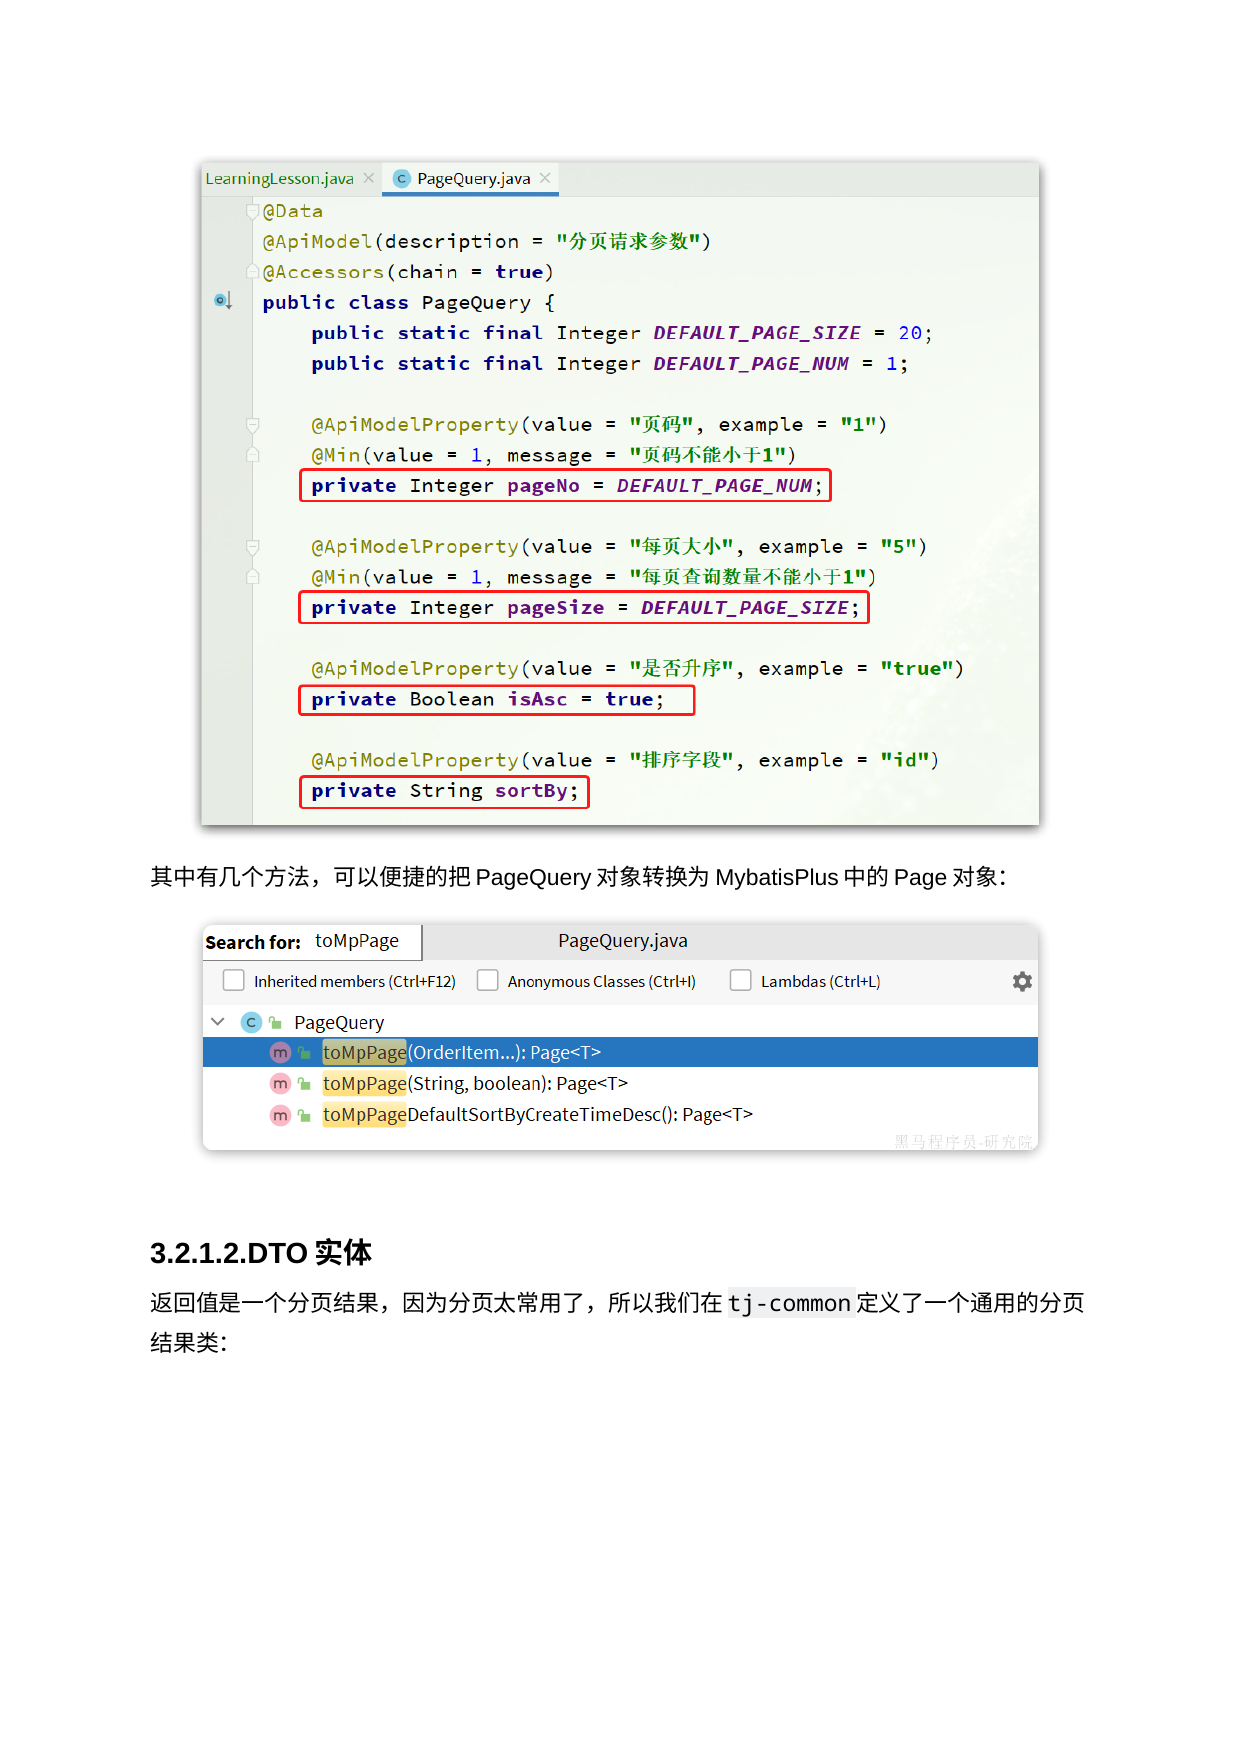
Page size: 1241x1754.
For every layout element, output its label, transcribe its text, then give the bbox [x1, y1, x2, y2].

text 返回值是一个分页结果，因为分页太常用了，所以我们在tj-common定义了一个通用的分页结果类： [150, 1284, 1090, 1358]
text 其中有几个方法，可以便捷的把PageQuery对象转换为MybatisPlus中的Page对象： [150, 859, 1090, 892]
picture [188, 911, 1052, 1166]
picture [188, 150, 1052, 841]
